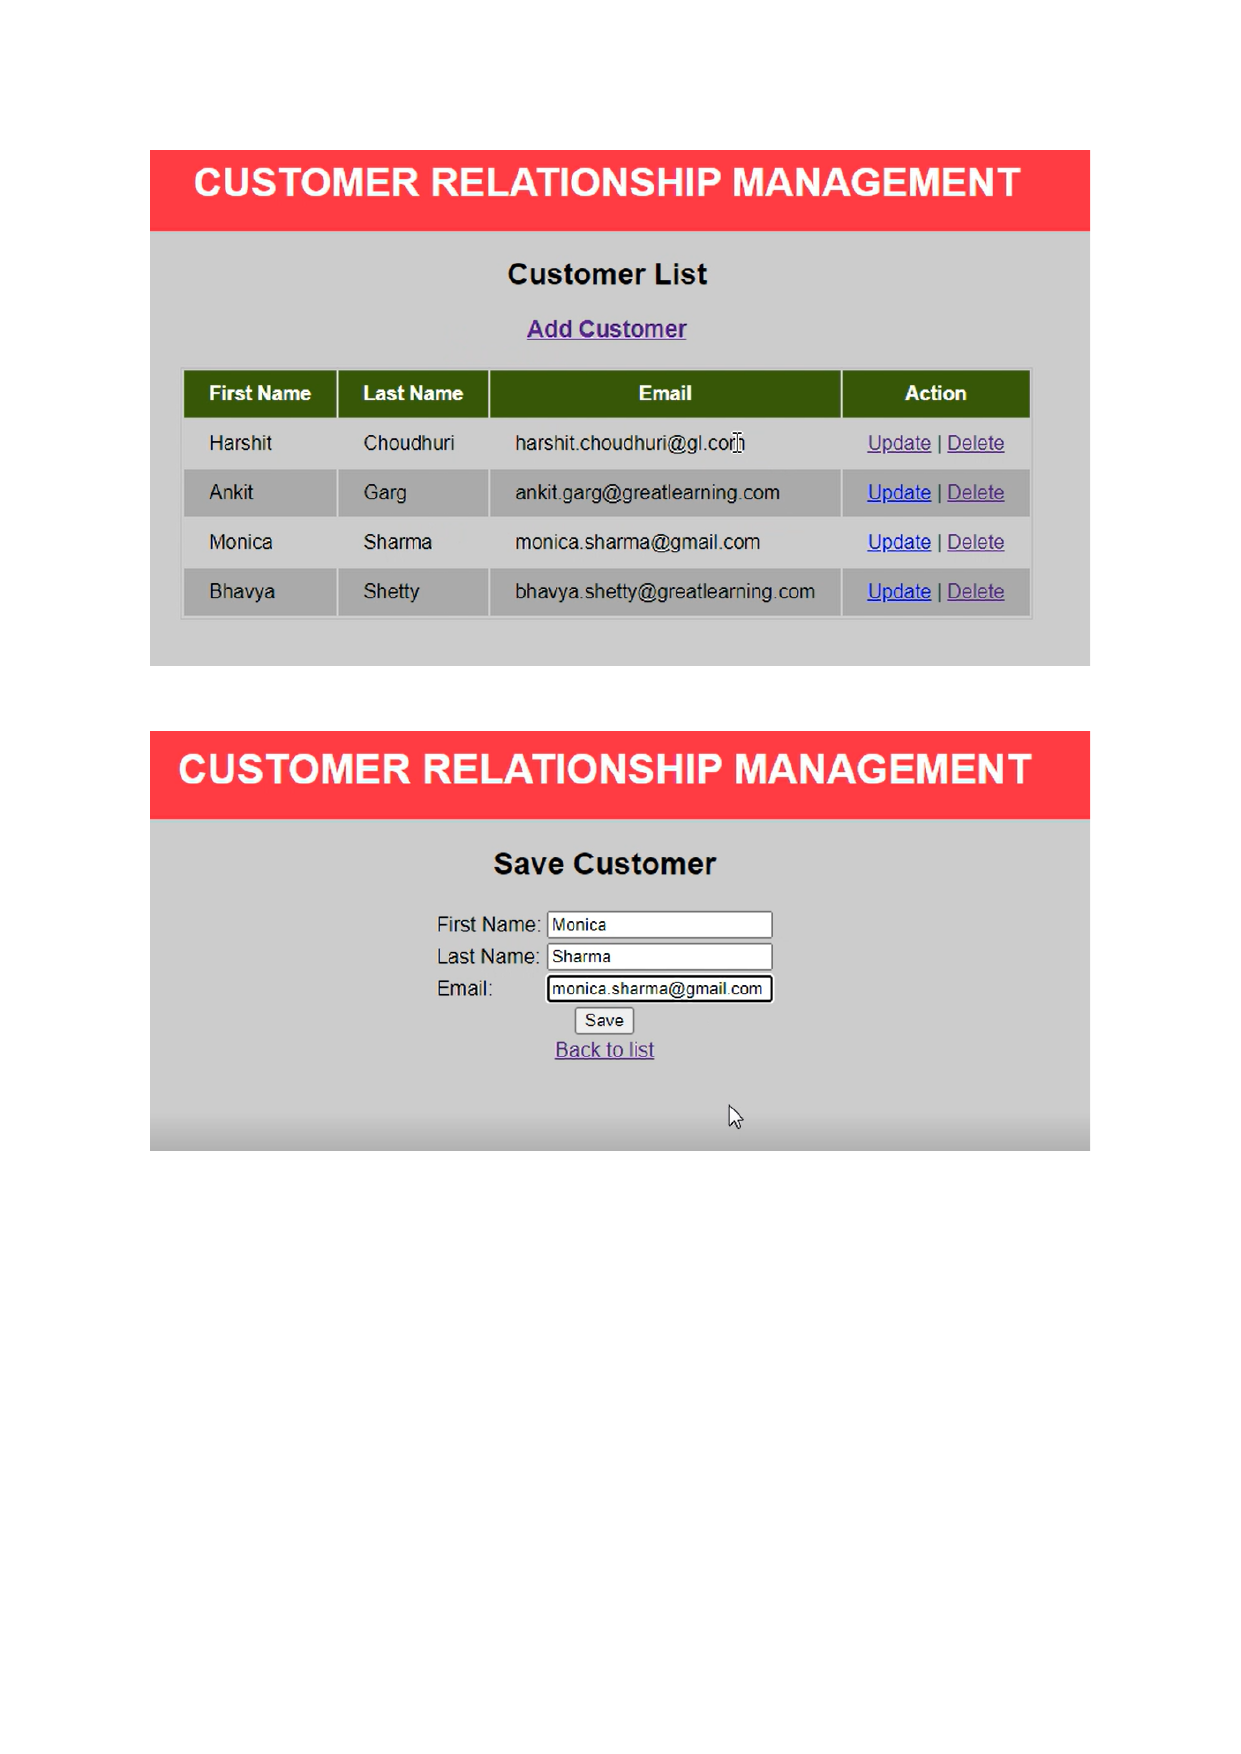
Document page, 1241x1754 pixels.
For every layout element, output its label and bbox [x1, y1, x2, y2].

picture [150, 731, 1091, 1151]
picture [150, 150, 1091, 666]
